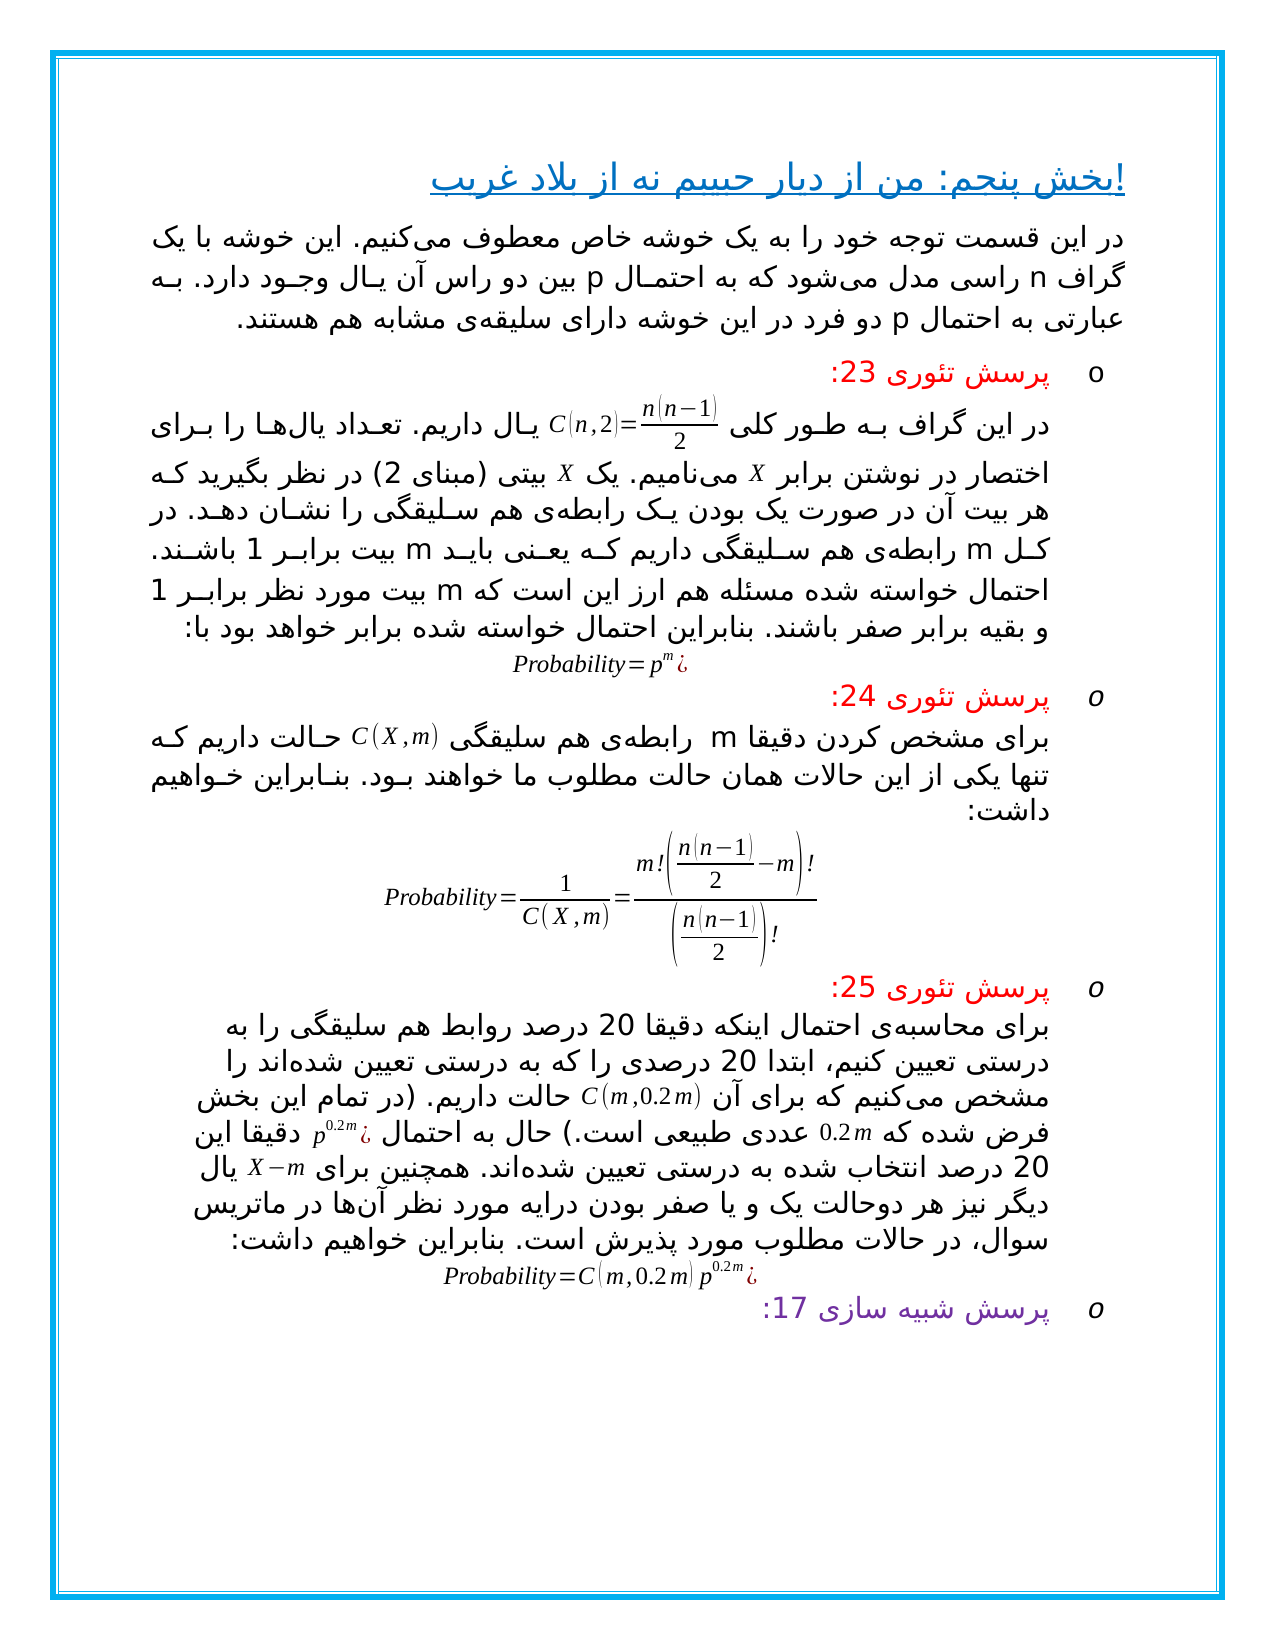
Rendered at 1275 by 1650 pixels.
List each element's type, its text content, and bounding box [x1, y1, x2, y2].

list پرسش تئوری 25: [150, 971, 1087, 1007]
list پرسش تئوری 24: [150, 679, 1087, 715]
text بخش پنجم: من از دیار حبیبم نه از بلاد غریب! [150, 150, 1125, 201]
list برای مشخص کردن دقیقا m رابطه‌ی هم سلیقگی حالت داریم که تنها یکی از این حالات همان حالت مطلوب ما خواهند بود. بنابراین خواهیم داشت: [150, 716, 1050, 827]
text در این قسمت توجه خود را به یک خوشه خاص معطوف می‌کنیم. این خوشه با یک گراف n راسی مدل می‌شود که به احتمال p بین دو راس آن یال وجود دارد. به عبارتی به احتمال p دو فرد در این خوشه دارای سلیقه‌ی مشابه هم هستند. [150, 220, 1125, 337]
list برای محاسبه‌ی احتمال اینکه دقیقا 20 درصد روابط هم سلیقگی را به درستی تعیین کنیم، ابتدا 20 درصدی را که به درستی تعیین شده‌اند را مشخص می‌کنیم که برای آن حالت داریم. (در تمام این بخش فرض شده که عددی طبیعی است.) حال به احتمال دقیقا این 20 درصد انتخاب شده به درستی تعیین شده‌اند. همچنین برای یال دیگر نیز هر دوحالت یک و یا صفر بودن درایه مورد نظر آن‌ها در ماتریس سوال، در حالات مطلوب مورد پذیرش است. بنابراین خواهیم داشت: [150, 1008, 1050, 1256]
list در این گراف به طور کلی یال داریم. تعداد یال‌ها را برای اختصار در نوشتن برابر می‌نامیم. یک بیتی (مبنای 2) در نظر بگیرید که هر بیت آن در صورت یک بودن یک رابطه‌ی هم سلیقگی را نشان دهد. در کل m رابطه‌ی هم سلیقگی داریم که یعنی باید m بیت برابر 1 باشند. احتمال خواسته شده مسئله هم ارز این است که m بیت مورد نظر برابر 1 و بقیه برابر صفر باشند. بنابراین احتمال خواسته شده برابر خواهد بود با: [150, 393, 1050, 645]
list پرسش تئوری 23: [150, 356, 1087, 391]
list پرسش شبیه سازی 17: [150, 1292, 1087, 1328]
